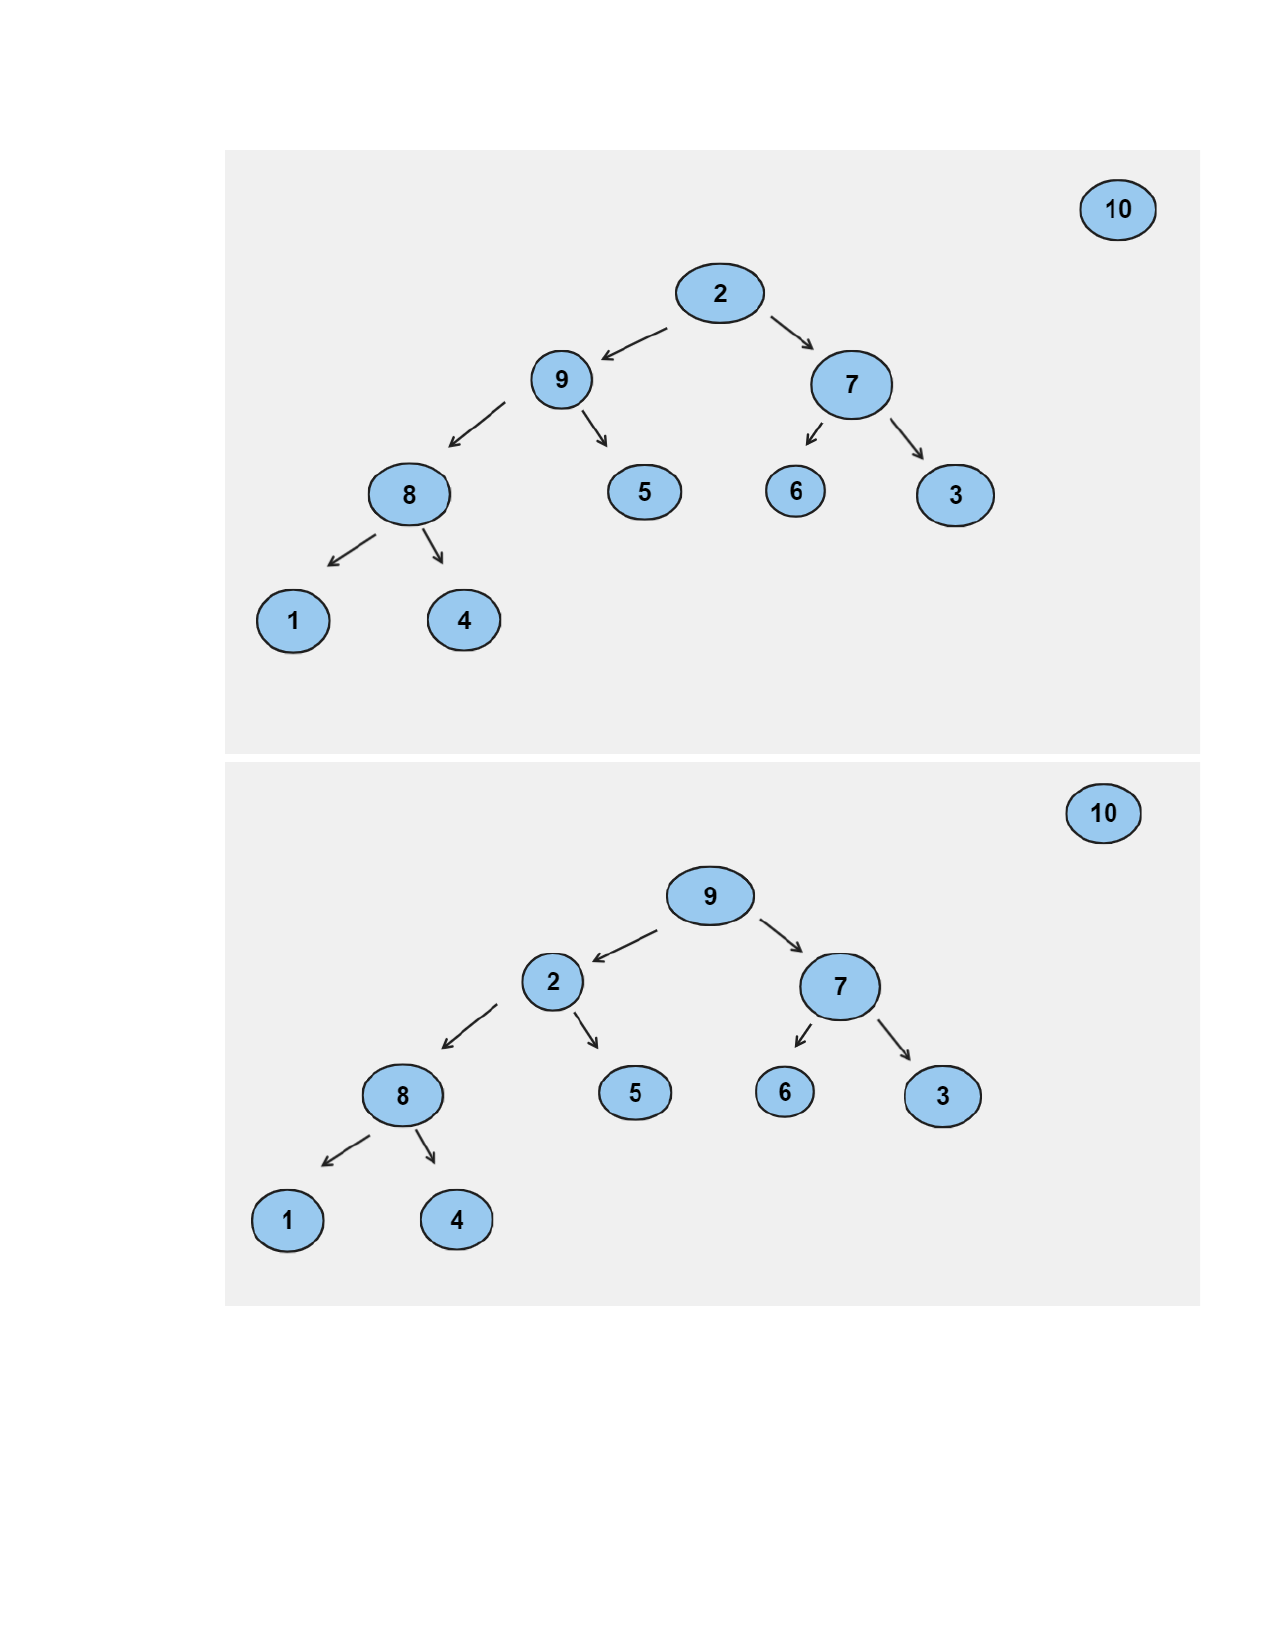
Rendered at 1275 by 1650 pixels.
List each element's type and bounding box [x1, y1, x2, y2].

picture [225, 150, 1200, 754]
picture [225, 762, 1200, 1306]
